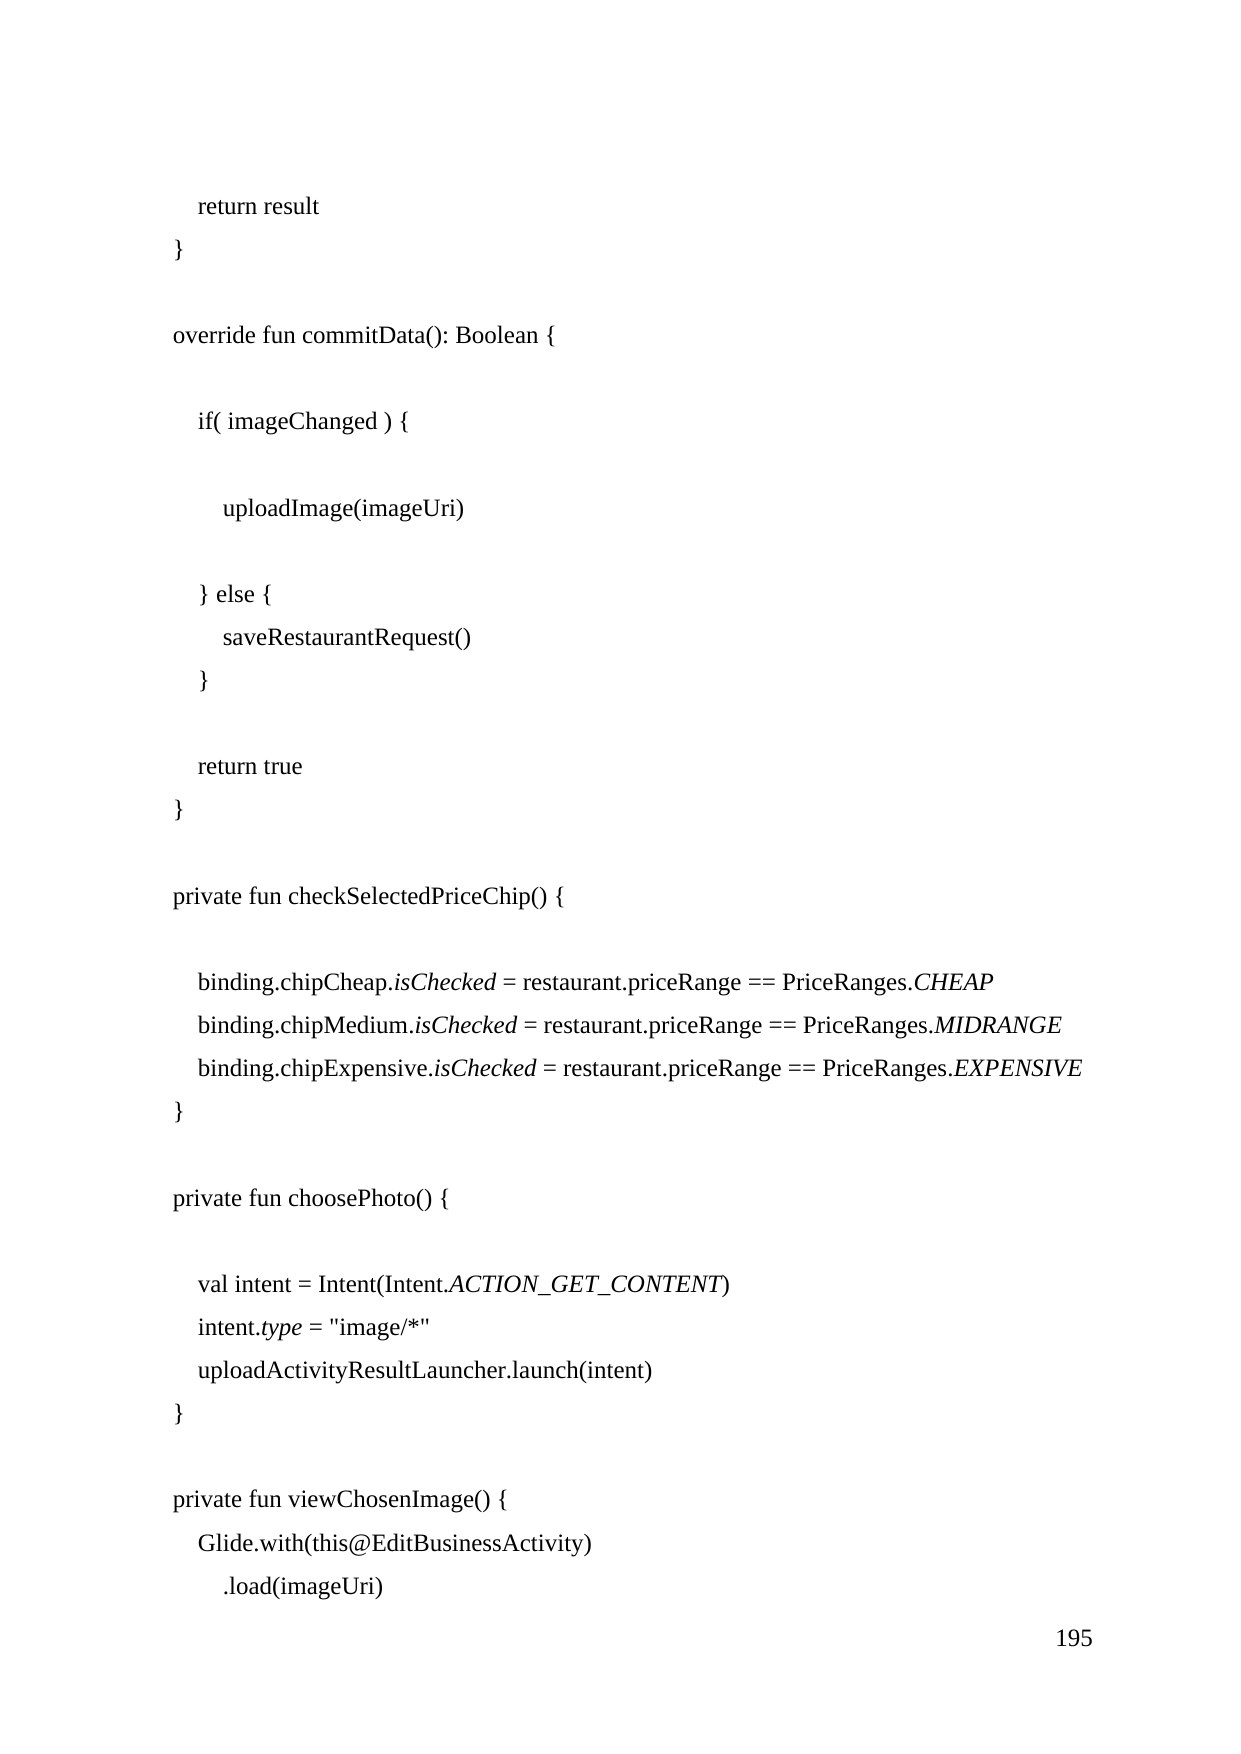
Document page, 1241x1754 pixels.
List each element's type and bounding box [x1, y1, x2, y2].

text [148, 148, 1093, 1599]
